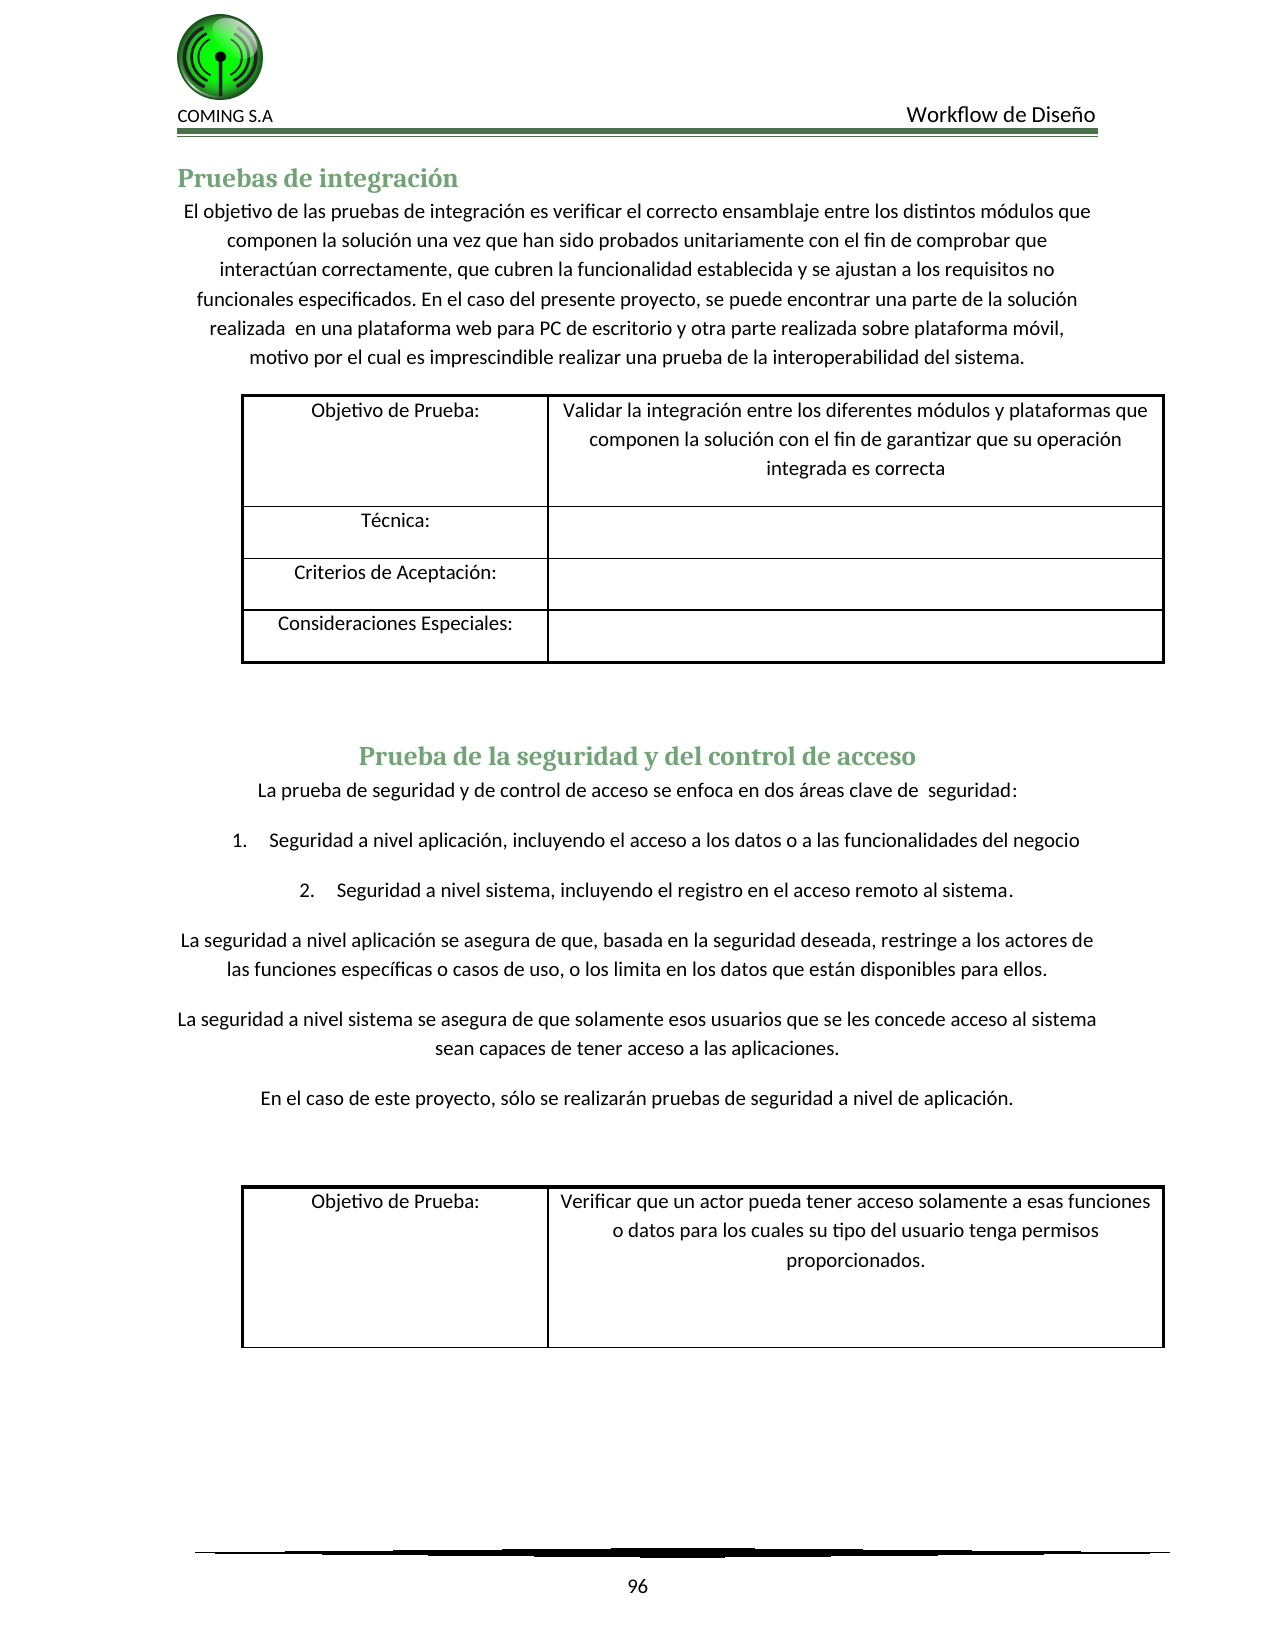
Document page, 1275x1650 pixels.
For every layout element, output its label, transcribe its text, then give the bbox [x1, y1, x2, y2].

text El objetivo de las pruebas de integración es verificar el correcto ensamblaje entre los distintos módulos que componen la solución una vez que han sido probados unitariamente con el fin de comprobar que interactúan correctamente, que cubren la funcionalidad establecida y se ajustan a los requisitos no funcionales especificados. En el caso del presente proyecto, se puede encontrar una parte de la solución realizada en una plataforma web para PC de escritorio y otra parte realizada sobre plataforma móvil, motivo por el cual es imprescindible realizar una prueba de la interoperabilidad del sistema. [177, 198, 1098, 369]
list Seguridad a nivel aplicación, incluyendo el acceso a los datos o a las funcionalidades del negocio [215, 827, 1098, 852]
table_cell [549, 507, 1162, 557]
subtitle Pruebas de integración [177, 163, 1098, 194]
table_header Verificar que un actor pueda tener acceso solamente a esas funciones o datos para los cuales su tipo del usuario tenga permisos proporcionados. [549, 1189, 1162, 1347]
picture [177, 14, 263, 100]
list Seguridad a nivel sistema, incluyendo el registro en el acceso remoto al sistema. [215, 877, 1098, 902]
table_cell [549, 611, 1162, 661]
table_cell Consideraciones Especiales: [244, 611, 547, 661]
subtitle Prueba de la seguridad y del control de acceso [177, 741, 1098, 772]
table_header Objetivo de Prueba: [244, 1189, 547, 1347]
text En el caso de este proyecto, sólo se realizarán pruebas de seguridad a nivel de aplicación. [177, 1085, 1098, 1111]
table_cell [549, 559, 1162, 609]
table_cell Criterios de Aceptación: [244, 559, 547, 609]
table_cell Técnica: [244, 507, 547, 557]
text La seguridad a nivel sistema se asegura de que solamente esos usuarios que se les concede acceso al sistema sean capaces de tener acceso a las aplicaciones. [177, 1006, 1098, 1061]
table_header Objetivo de Prueba: [244, 397, 547, 506]
text La seguridad a nivel aplicación se asegura de que, basada en la seguridad deseada, restringe a los actores de las funciones específicas o casos de uso, o los limita en los datos que están disponibles para ellos. [177, 927, 1098, 982]
table_header Validar la integración entre los diferentes módulos y plataformas que componen la solución con el fin de garantizar que su operación integrada es correcta [549, 397, 1162, 506]
text La prueba de seguridad y de control de acceso se enfoca en dos áreas clave de seguridad: [177, 777, 1098, 802]
